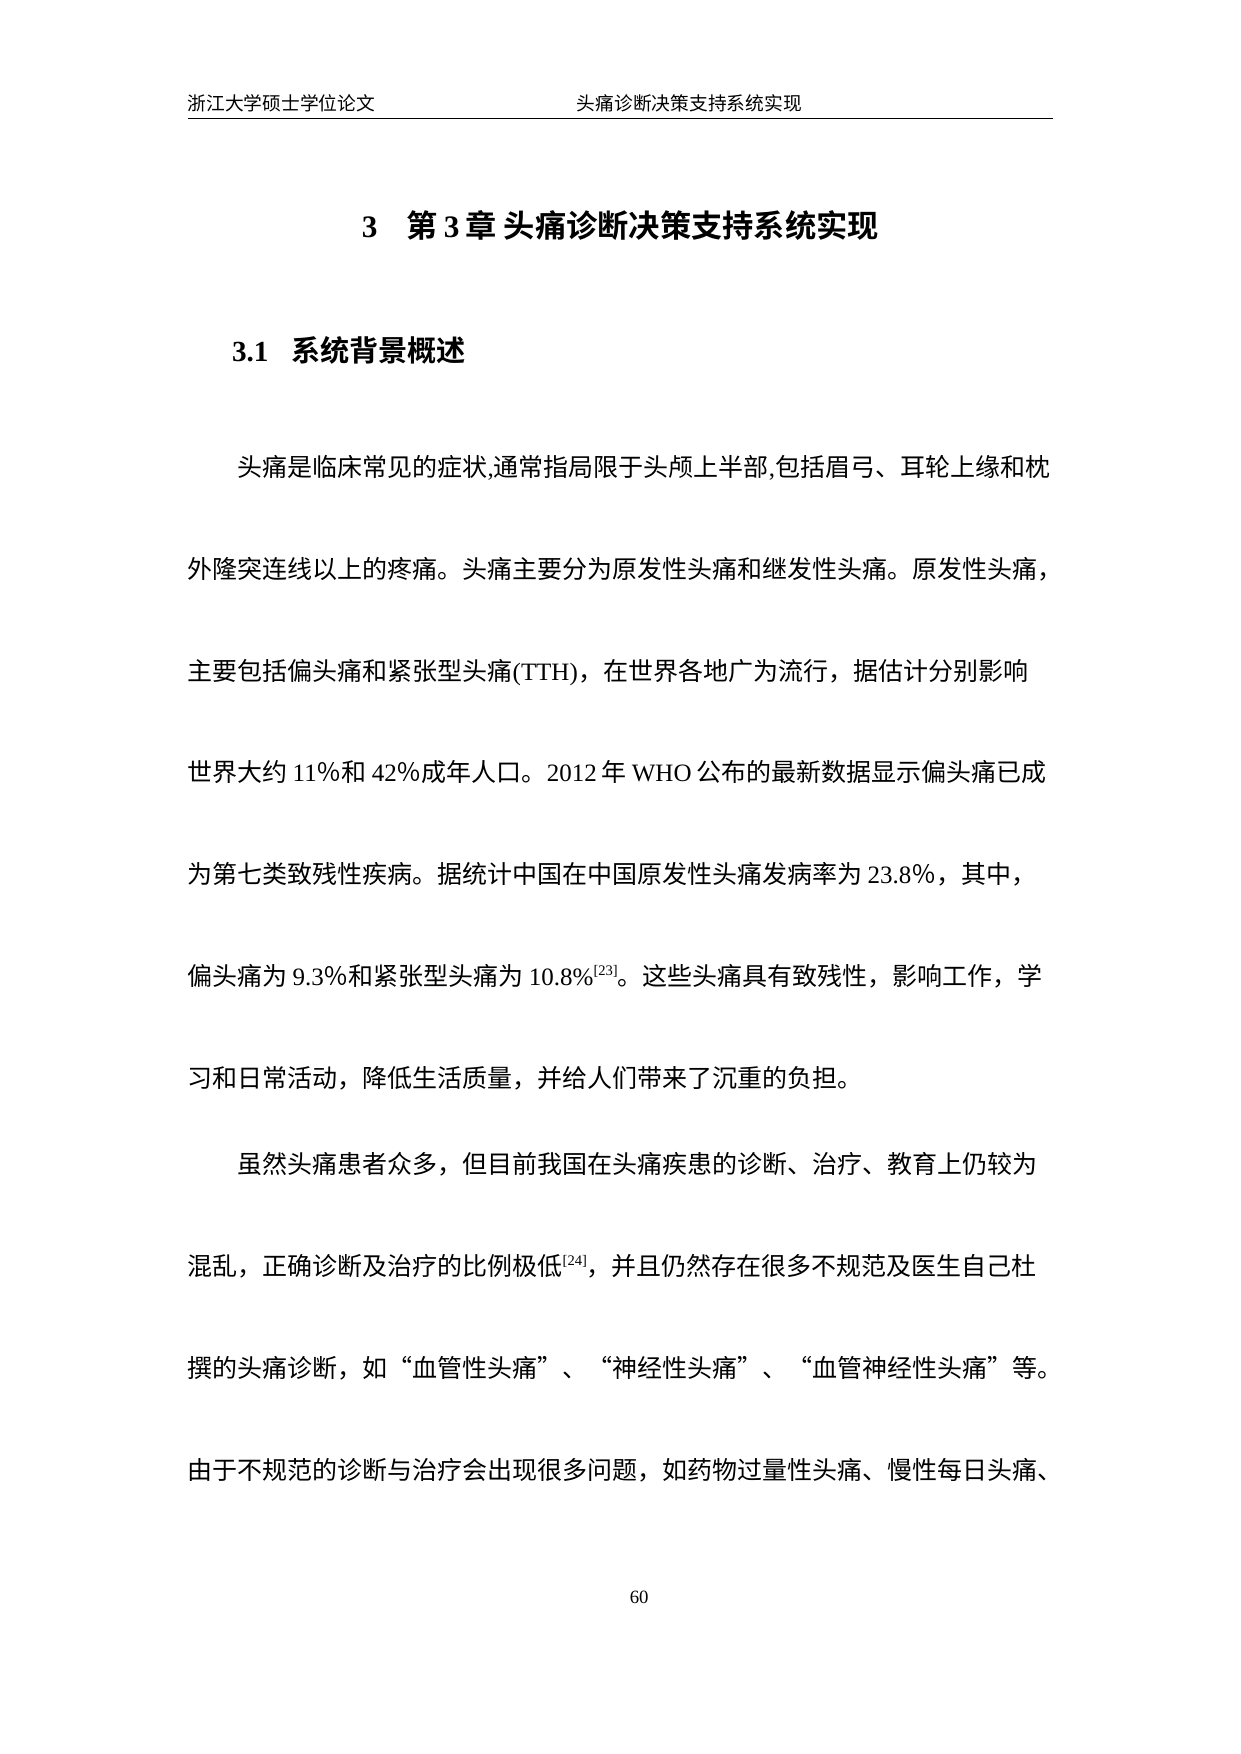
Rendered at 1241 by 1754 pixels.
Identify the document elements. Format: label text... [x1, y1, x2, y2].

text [187, 1129, 1053, 1502]
subtitle 系统背景概述 [232, 315, 1053, 383]
text 头痛是临床常见的症状,通常指局限于头颅上半部,包括眉弓、耳轮上缘和枕外隆突连线以上的疼痛。头痛主要分为原发性头痛和继发性头痛。原发性头痛，主要包括偏头痛和紧张型头痛(TTH)，在世界各地广为流行，据估计分别影响世界大约11％和42％成年人口。2012年WHO公布的最新数据显示偏头痛已成为第七类致残性疾病。据统计中国在中国原发性头痛发病率为23.8％，其中，偏头痛为9.3％和紧张型头痛为10.8%[23]。这些头痛具有致残性，影响工作，学习和日常活动，降低生活质量，并给人们带来了沉重的负担。 [187, 431, 1053, 1111]
subtitle 第3章 头痛诊断决策支持系统实现 [187, 190, 1053, 258]
